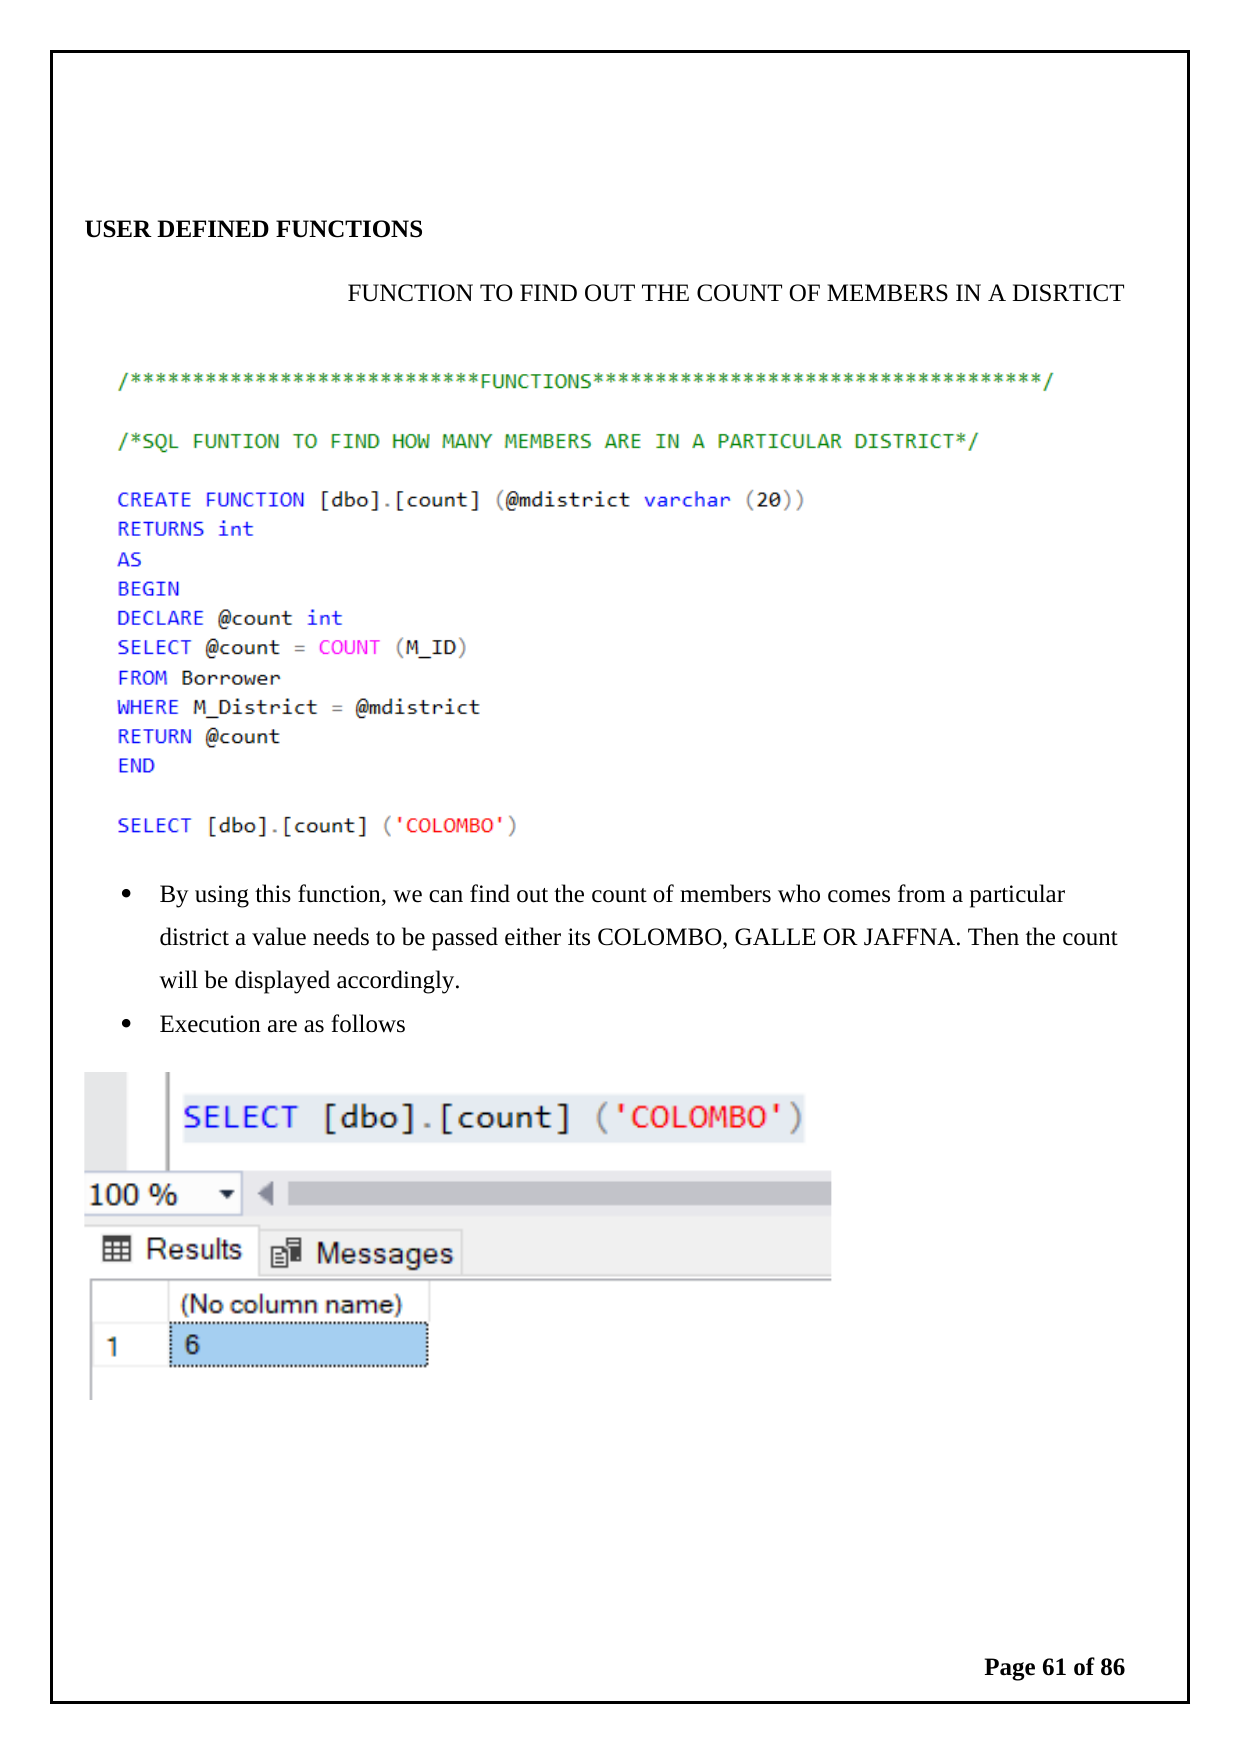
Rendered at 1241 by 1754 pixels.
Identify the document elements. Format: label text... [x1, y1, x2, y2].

picture [84, 341, 1091, 845]
picture [84, 1072, 832, 1400]
list Execution are as follows [122, 1009, 1125, 1037]
text FUNCTION TO FIND OUT THE COUNT OF MEMBERS IN A DISRTICT [84, 278, 1125, 307]
list By using this function, we can find out the count of members who comes from a particular district a value needs to be passed either its COLOMBO, GALLE OR JAFFNA. Then the count will be displayed accordingly. [122, 879, 1125, 994]
text USER DEFINED FUNCTIONS [84, 214, 1125, 243]
